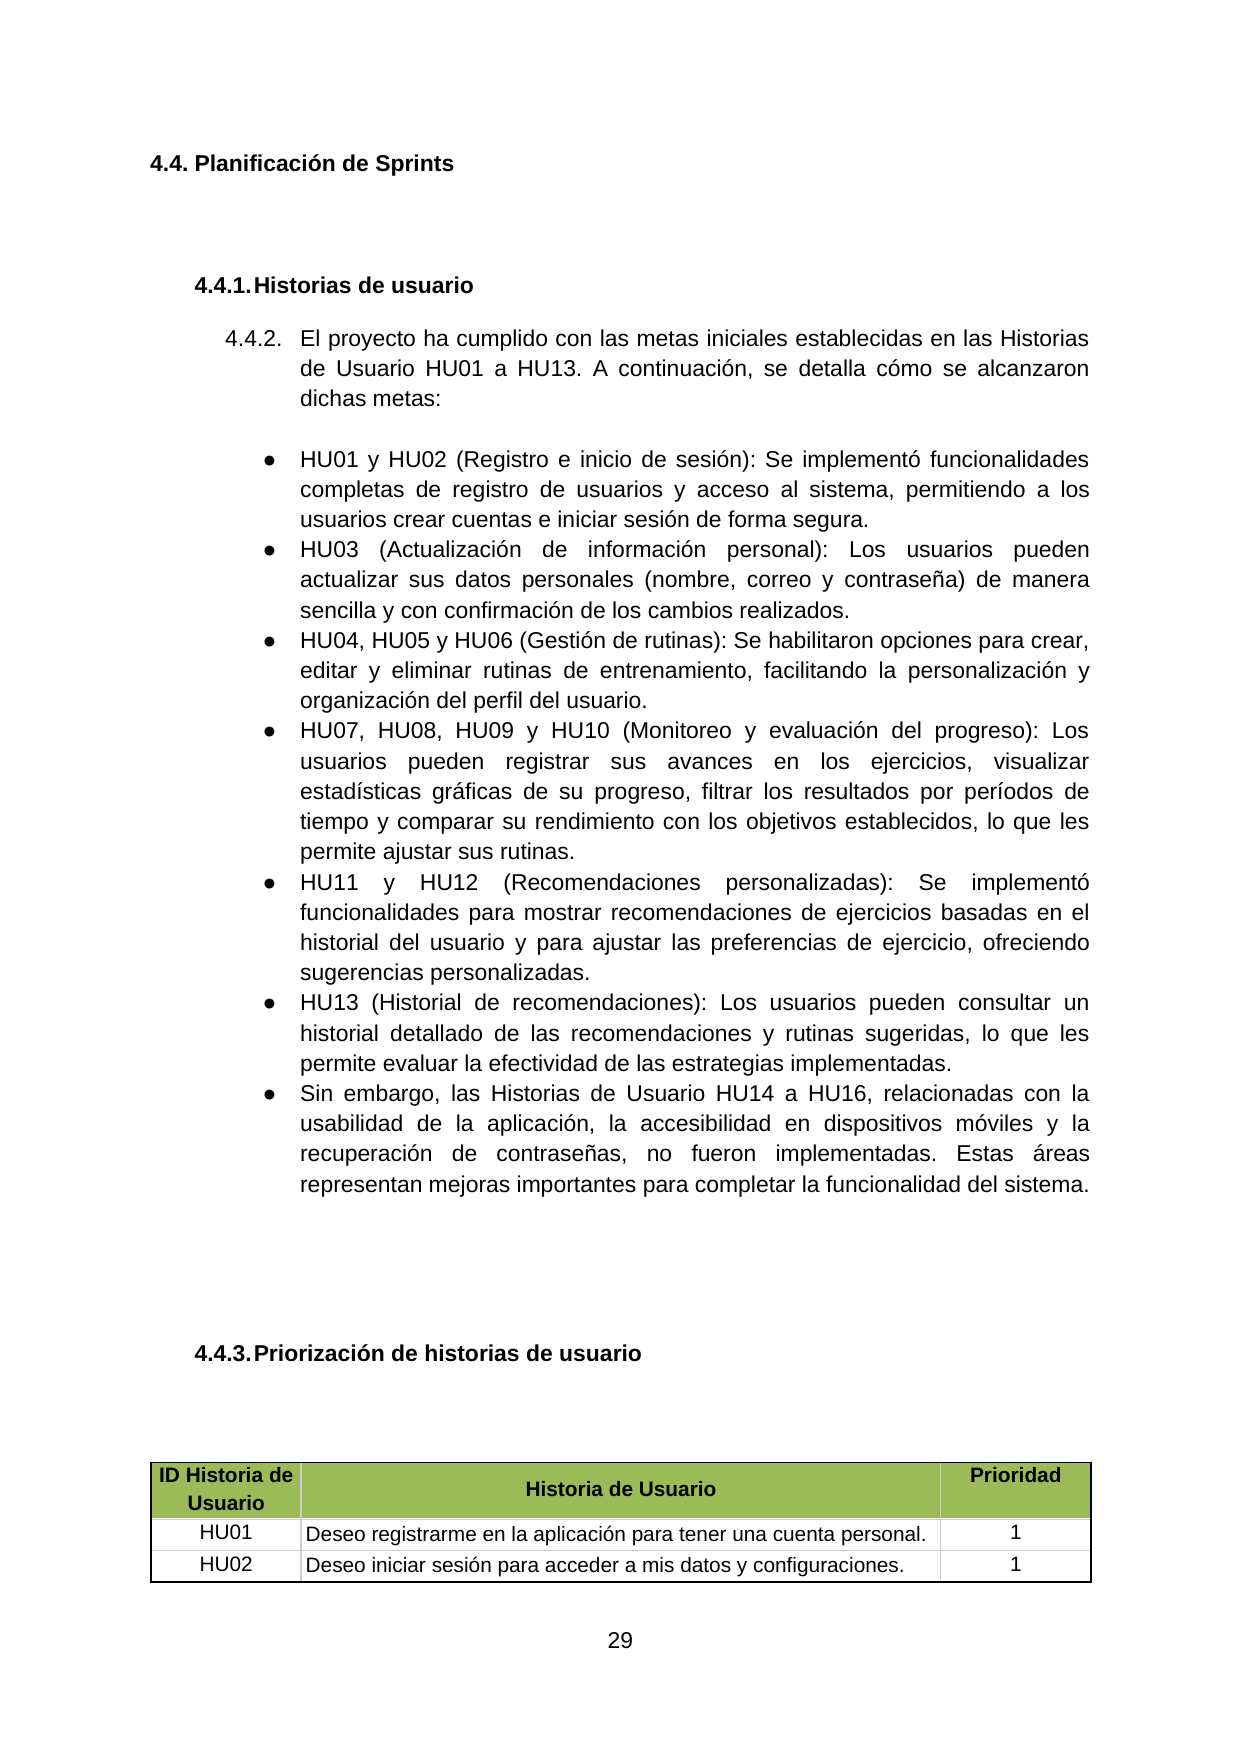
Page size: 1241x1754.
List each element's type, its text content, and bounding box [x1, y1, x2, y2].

list HU01 y HU02 (Registro e inicio de sesión): Se implementó funcionalidades completas de registro de usuarios y acceso al sistema, permitiendo a los usuarios crear cuentas e iniciar sesión de forma segura. [262, 446, 1090, 532]
list HU13 (Historial de recomendaciones): Los usuarios pueden consultar un historial detallado de las recomendaciones y rutinas sugeridas, lo que les permite evaluar la efectividad de las estrategias implementadas. [262, 989, 1090, 1076]
list Sin embargo, las Historias de Usuario HU14 a HU16, relacionadas con la usabilidad de la aplicación, la accesibilidad en dispositivos móviles y la recuperación de contraseñas, no fueron implementadas. Estas áreas representan mejoras importantes para completar la funcionalidad del sistema. [262, 1080, 1090, 1197]
list HU07, HU08, HU09 y HU10 (Monitoreo y evaluación del progreso): Los usuarios pueden registrar sus avances en los ejercicios, visualizar estadísticas gráficas de su progreso, filtrar los resultados por períodos de tiempo y comparar su rendimiento con los objetivos establecidos, lo que les permite ajustar sus rutinas. [262, 717, 1090, 865]
list El proyecto ha cumplido con las metas iniciales establecidas en las Historias de Usuario HU01 a HU13. A continuación, se detalla cómo se alcanzaron dichas metas: [225, 325, 1090, 412]
subtitle Historias de usuario [194, 272, 1090, 298]
list HU04, HU05 y HU06 (Gestión de rutinas): Se habilitaron opciones para crear, editar y eliminar rutinas de entrenamiento, facilitando la personalización y organización del perfil del usuario. [262, 627, 1090, 714]
list HU11 y HU12 (Recomendaciones personalizadas): Se implementó funcionalidades para mostrar recomendaciones de ejercicios basadas en el historial del usuario y para ajustar las preferencias de ejercicio, ofreciendo sugerencias personalizadas. [262, 868, 1090, 986]
subtitle Planificación de Sprints [150, 150, 1090, 176]
subtitle Priorización de historias de usuario [194, 1339, 1090, 1366]
list HU03 (Actualización de información personal): Los usuarios pueden actualizar sus datos personales (nombre, correo y contraseña) de manera sencilla y con confirmación de los cambios realizados. [262, 536, 1090, 623]
